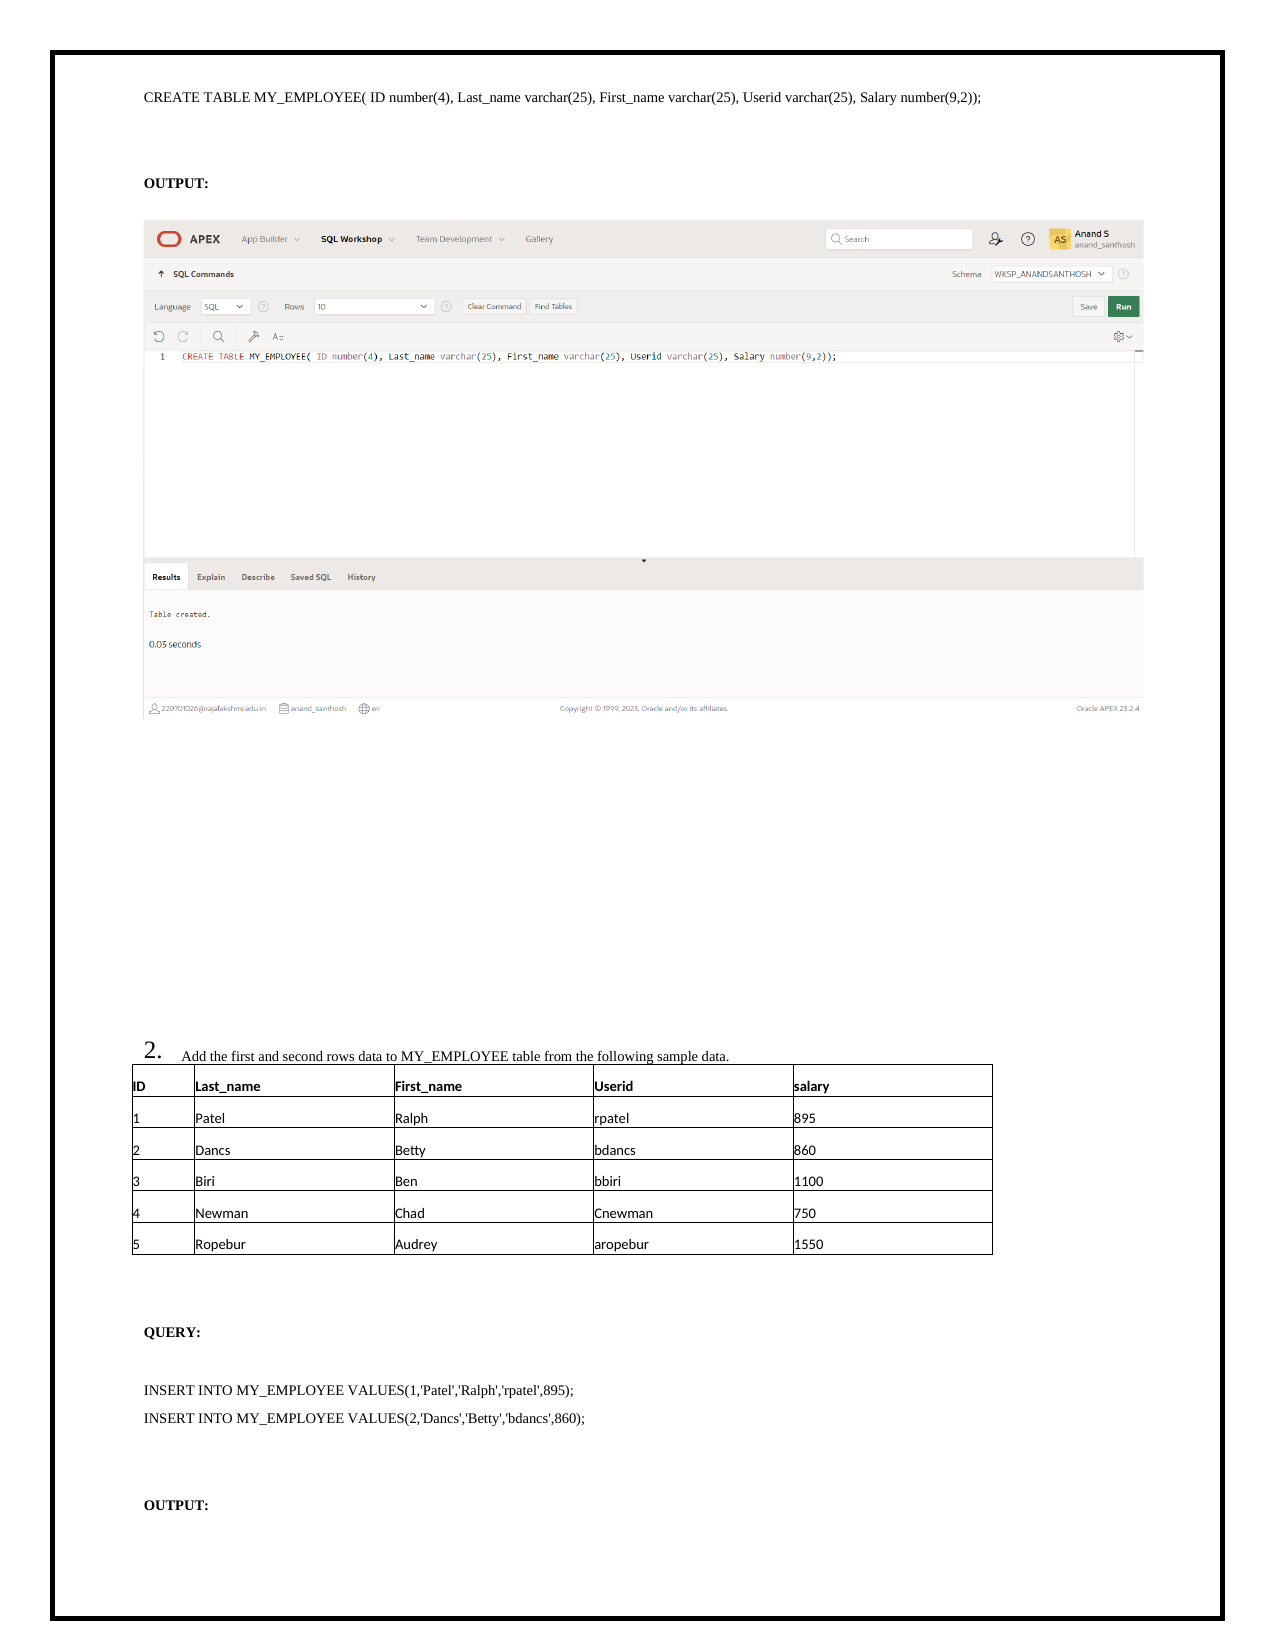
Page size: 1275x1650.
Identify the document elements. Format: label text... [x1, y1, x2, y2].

text INSERT INTO MY_EMPLOYEE VALUES(2,'Dancs','Betty','bdancs',860); [144, 1398, 1144, 1427]
table_cell Ben [395, 1160, 593, 1190]
table_cell Patel [195, 1097, 394, 1127]
table_cell 2 [133, 1128, 194, 1159]
table_cell rpatel [594, 1097, 793, 1127]
table_cell Betty [395, 1128, 593, 1159]
table_header ID [133, 1065, 194, 1096]
table_cell 5 [133, 1223, 194, 1253]
table_header Userid [594, 1065, 793, 1096]
text OUTPUT: [144, 1484, 1144, 1513]
table_cell 860 [794, 1128, 992, 1159]
table_cell 4 [133, 1191, 194, 1222]
text QUERY: [144, 1312, 1144, 1341]
table_cell Ralph [395, 1097, 593, 1127]
table_header salary [794, 1065, 992, 1096]
table_cell Dancs [195, 1128, 394, 1159]
table_cell Chad [395, 1191, 593, 1222]
picture [143, 220, 1144, 719]
table_cell 3 [133, 1160, 194, 1190]
table_cell 1550 [794, 1223, 992, 1253]
table_cell 895 [794, 1097, 992, 1127]
list Add the first and second rows data to MY_EMPLOYEE table from the following sample data. [144, 1035, 1144, 1064]
table_cell Cnewman [594, 1191, 793, 1222]
table_cell Newman [195, 1191, 394, 1222]
text OUTPUT: [144, 163, 1144, 192]
table_cell 1 [133, 1097, 194, 1127]
table_cell Biri [195, 1160, 394, 1190]
table_header First_name [395, 1065, 593, 1096]
table_cell Audrey [395, 1223, 593, 1253]
table_cell 1100 [794, 1160, 992, 1190]
table_cell Ropebur [195, 1223, 394, 1253]
text CREATE TABLE MY_EMPLOYEE( ID number(4), Last_name varchar(25), First_name varchar(25), Userid varchar(25), Salary number(9,2)); [144, 77, 1144, 105]
table_cell 750 [794, 1191, 992, 1222]
table_cell bdancs [594, 1128, 793, 1159]
table_cell bbiri [594, 1160, 793, 1190]
table_cell aropebur [594, 1223, 793, 1253]
table_header Last_name [195, 1065, 394, 1096]
text INSERT INTO MY_EMPLOYEE VALUES(1,'Patel','Ralph','rpatel',895); [144, 1369, 1144, 1398]
